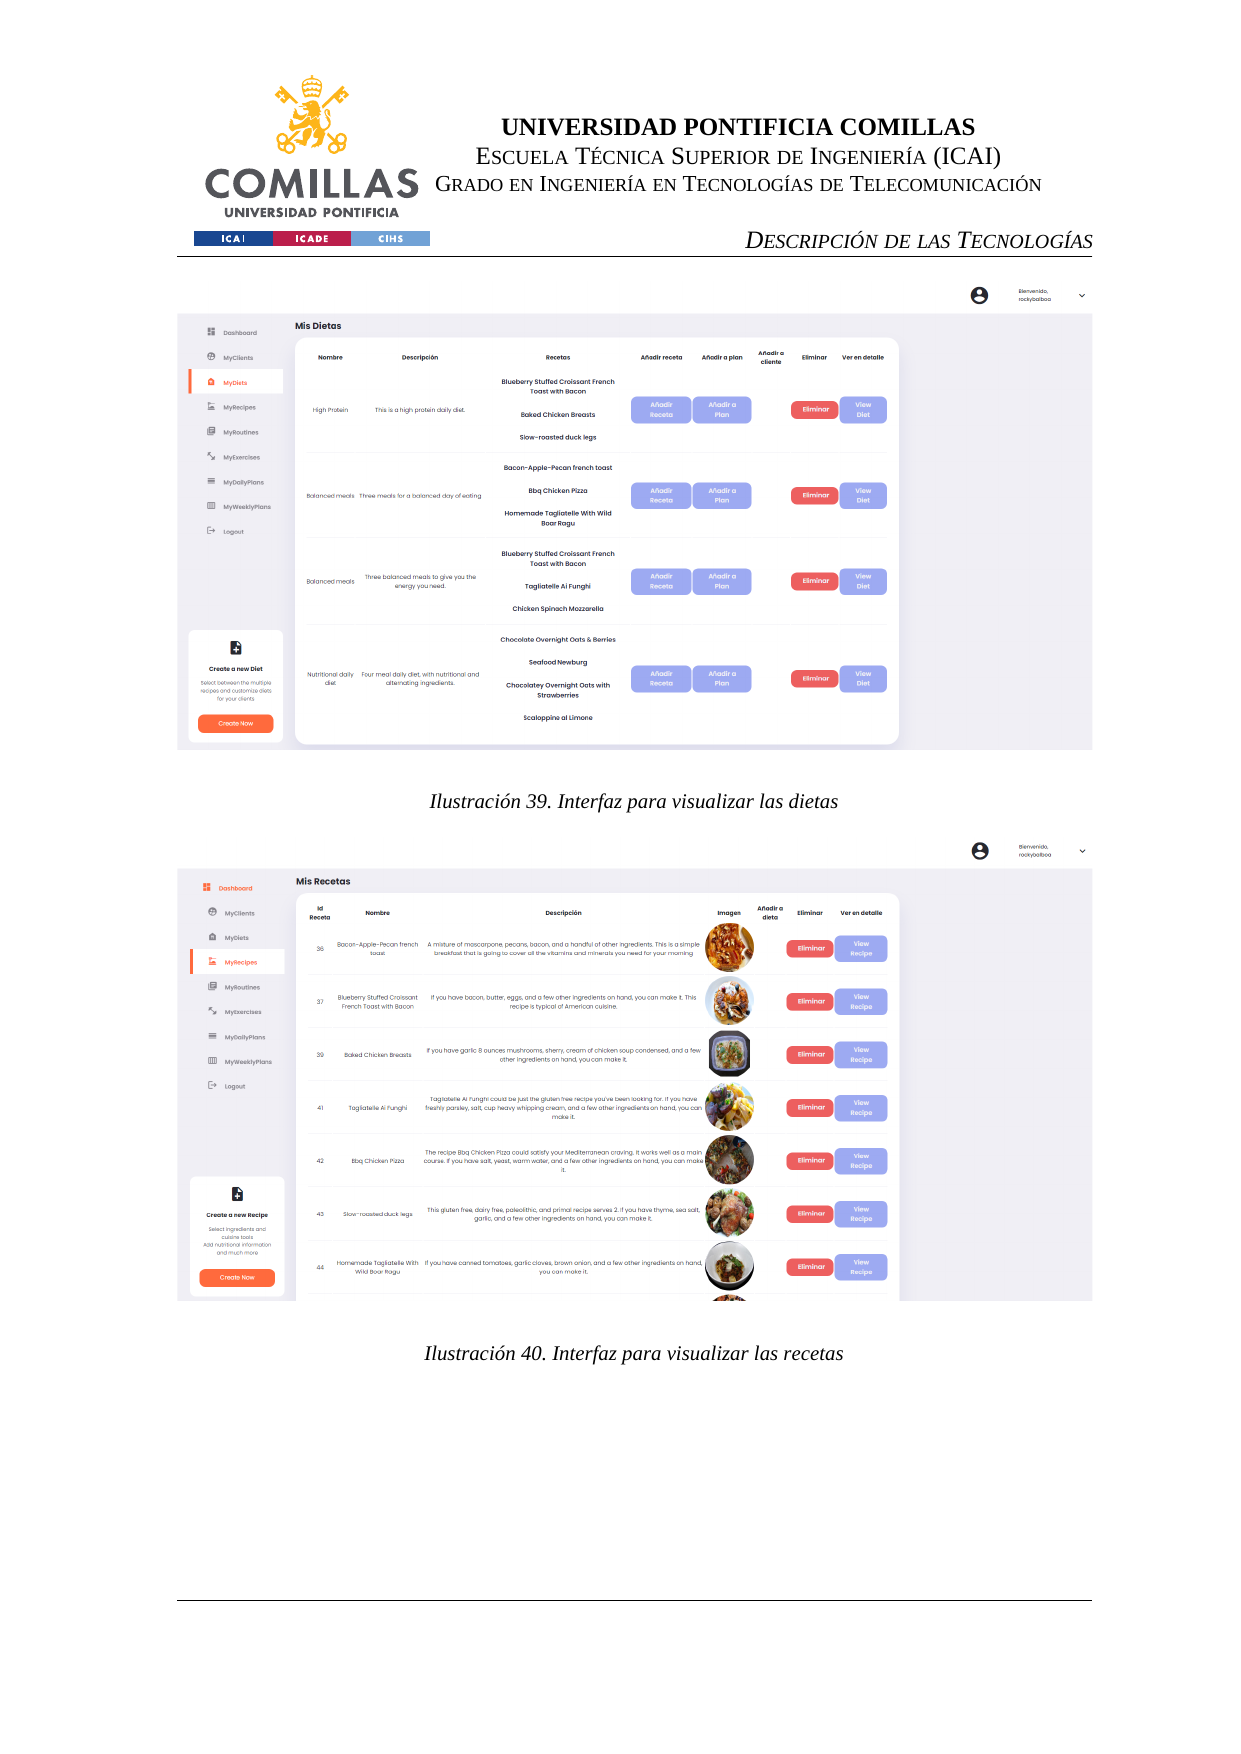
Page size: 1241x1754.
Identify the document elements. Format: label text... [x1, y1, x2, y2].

picture [177, 837, 1093, 1301]
text Ilustración 40. Interfaz para visualizar las recetas [177, 1340, 1092, 1364]
text Ilustración 39. Interfaz para visualizar las dietas [177, 789, 1092, 813]
picture [177, 281, 1093, 750]
